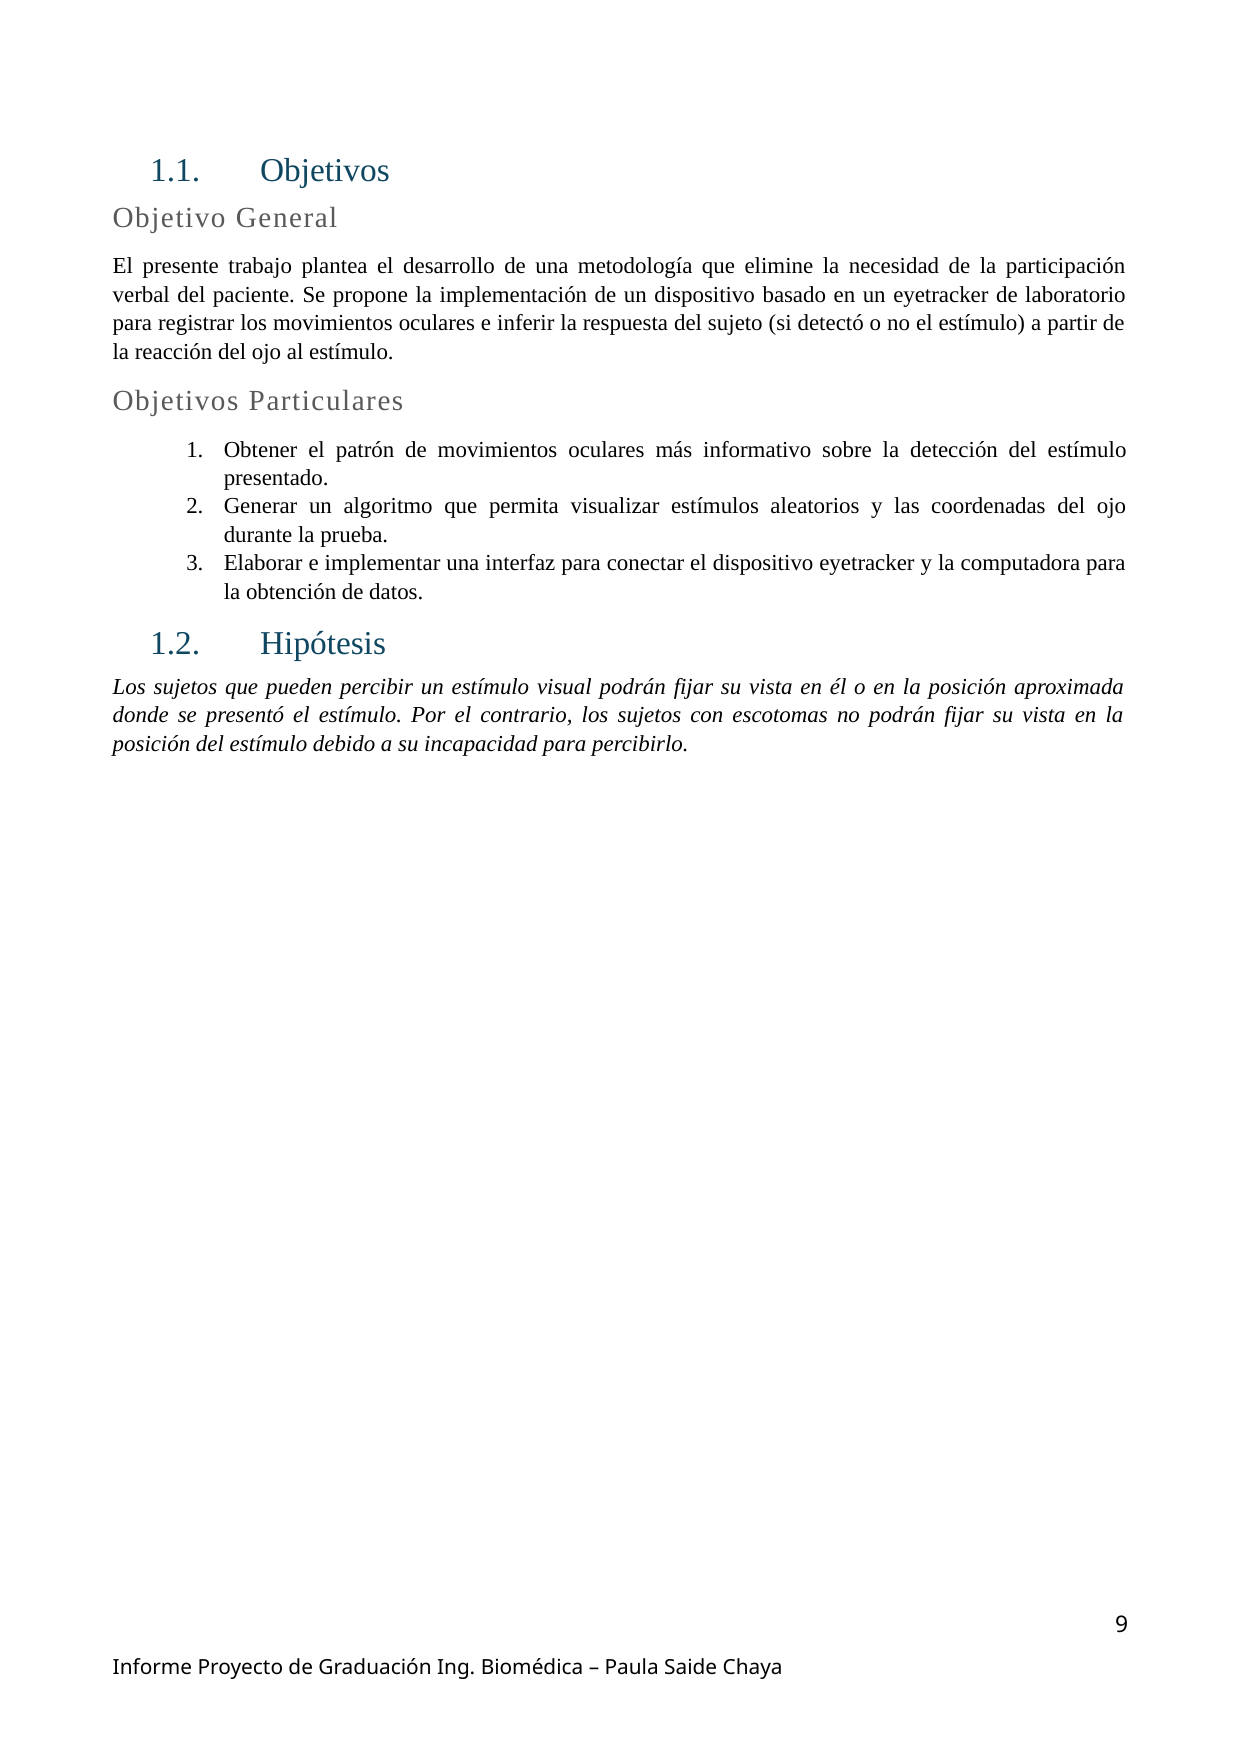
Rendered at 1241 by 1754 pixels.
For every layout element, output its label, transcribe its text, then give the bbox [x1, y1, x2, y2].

subtitle Objetivos [150, 150, 1128, 188]
subtitle Objetivo General [112, 200, 1128, 233]
subtitle Hipótesis [150, 623, 1128, 661]
list Elaborar e implementar una interfaz para conectar el dispositivo eyetracker y la computadora para la obtención de datos. [186, 549, 1128, 604]
list Obtener el patrón de movimientos oculares más informativo sobre la detección del estímulo presentado. [186, 436, 1128, 491]
list Generar un algoritmo que permita visualizar estímulos aleatorios y las coordenadas del ojo durante la prueba. [186, 493, 1128, 547]
subtitle Objetivos Particulares [112, 383, 1128, 416]
text Los sujetos que pueden percibir un estímulo visual podrán fijar su vista en él o en la posición aproximada donde se presentó el estímulo. Por el contrario, los sujetos con escotomas no podrán fijar su vista en la posición del estímulo debido a su incapacidad para percibirlo. [112, 673, 1128, 756]
text El presente trabajo plantea el desarrollo de una metodología que elimine la necesidad de la participación verbal del paciente. Se propone la implementación de un dispositivo basado en un eyetracker de laboratorio para registrar los movimientos oculares e inferir la respuesta del sujeto (si detectó o no el estímulo) a partir de la reacción del ojo al estímulo. [112, 252, 1128, 364]
